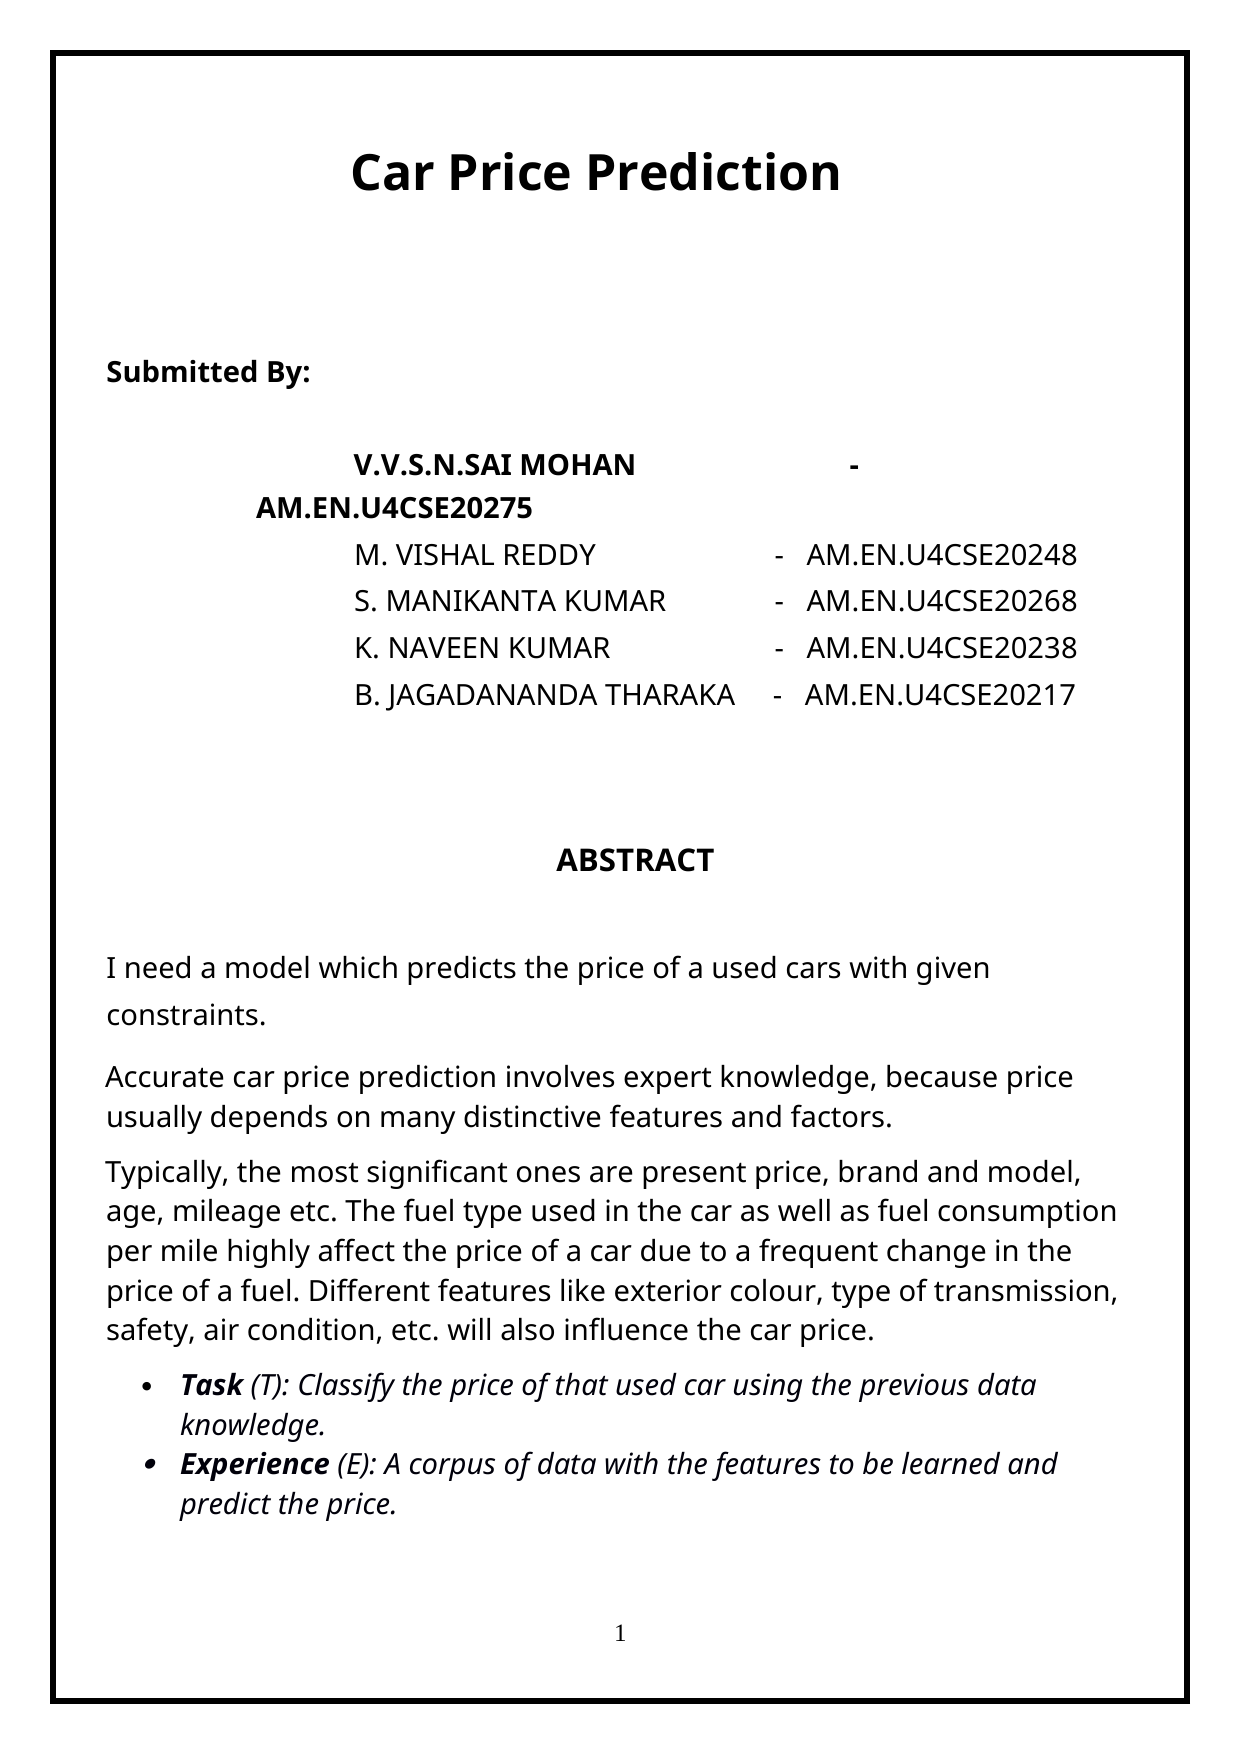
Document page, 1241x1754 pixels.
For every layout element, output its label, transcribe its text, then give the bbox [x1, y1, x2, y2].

text Typically, the most significant ones are present price, brand and model, age, mileage etc. The fuel type used in the car as well as fuel consumption per mile highly affect the price of a car due to a frequent change in the price of a fuel. Different features like exterior colour, type of transmission, safety, air condition, etc. will also influence the car price. [105, 1151, 1131, 1349]
text Car Price Prediction [301, 137, 891, 205]
text I need a model which predicts the price of a used cars with given constraints. [106, 947, 1131, 1034]
list Experience (E): A corpus of data with the features to be learned and predict the price. [142, 1444, 1131, 1523]
text Accurate car price prediction involves expert knowledge, because price usually depends on many distinctive features and factors. [105, 1057, 1131, 1136]
text V.V.S.N.SAI MOHAN - AM.EN.U4CSE20275 [255, 444, 1131, 527]
list Task (T): Classify the price of that used car using the previous data knowledge. [142, 1364, 1131, 1444]
text M. VISHAL REDDY - AM.EN.U4CSE20248 [255, 534, 1131, 573]
text K. NAVEEN KUMAR - AM.EN.U4CSE20238 [255, 627, 1131, 667]
text ABSTRACT [481, 838, 1131, 880]
text B. JAGADANANDA THARAKA - AM.EN.U4CSE20217 [255, 674, 1131, 714]
text S. MANIKANTA KUMAR - AM.EN.U4CSE20268 [255, 581, 1131, 620]
text Submitted By: [106, 351, 1131, 391]
